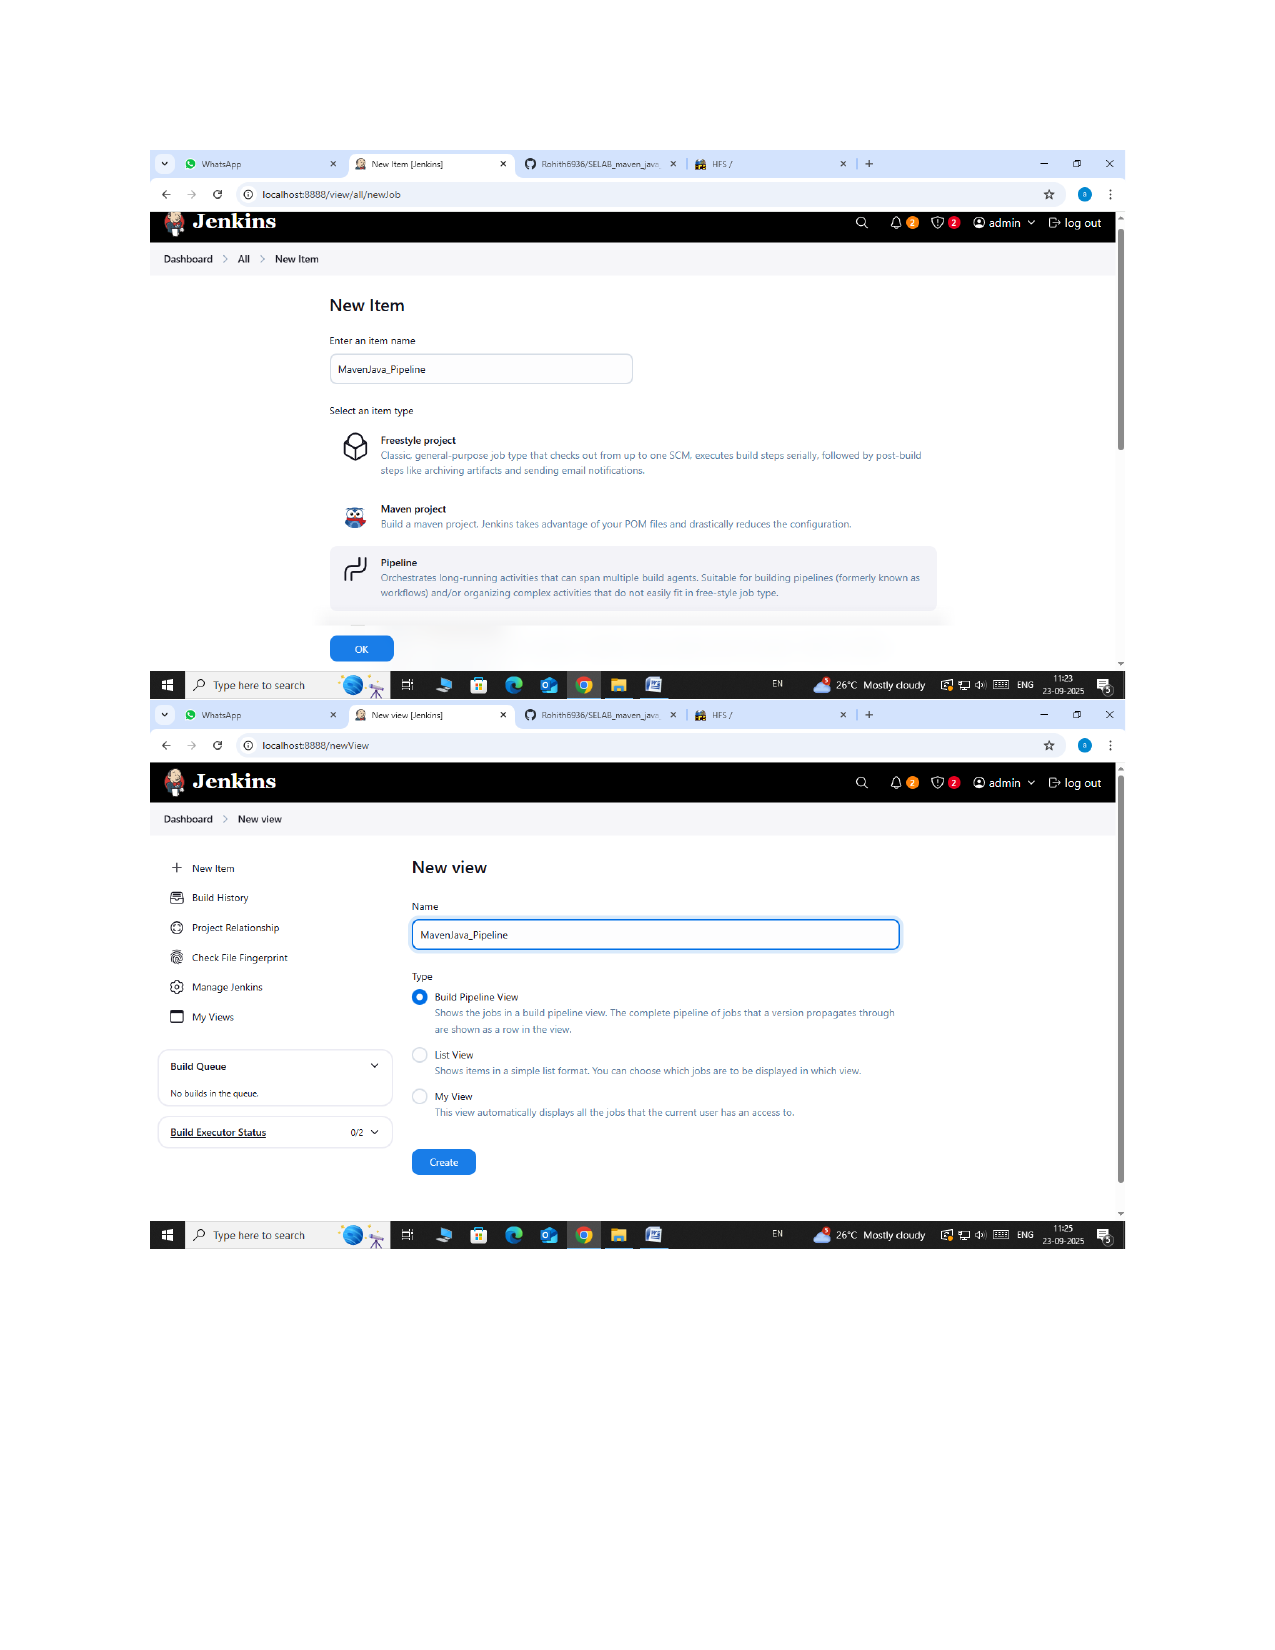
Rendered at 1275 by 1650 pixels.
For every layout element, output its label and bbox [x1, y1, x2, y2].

picture [150, 150, 1125, 699]
picture [150, 700, 1125, 1249]
